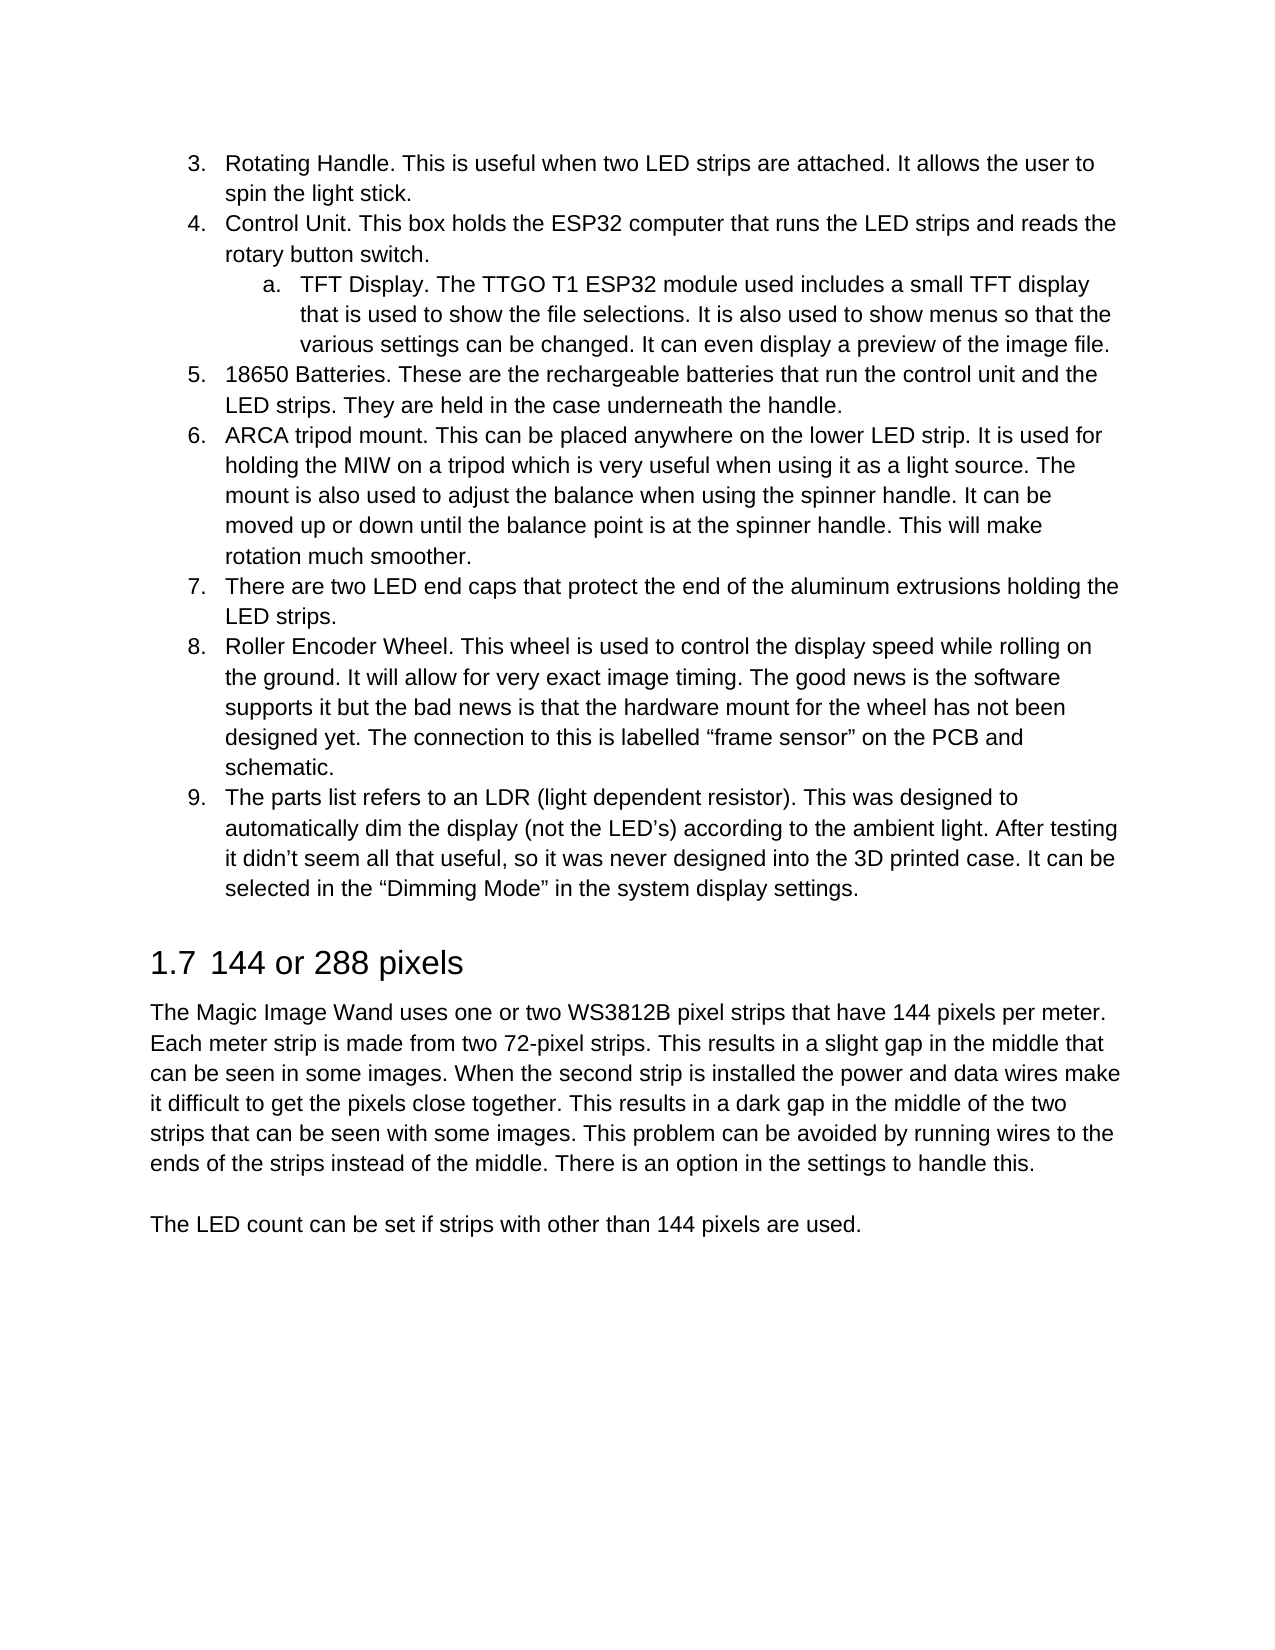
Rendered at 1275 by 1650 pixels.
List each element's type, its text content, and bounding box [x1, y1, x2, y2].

list The parts list refers to an LDR (light dependent resistor). This was designed to automatically dim the display (not the LED’s) according to the ambient light. After testing it didn’t seem all that useful, so it was never designed into the 3D printed case. It can be selected in the “Dimming Mode” in the system display settings. [187, 784, 1125, 901]
list TFT Display. The TTGO T1 ESP32 module used includes a small TFT display that is used to show the file selections. It is also used to show menus so that the various settings can be changed. It can even display a preview of the image file. [262, 271, 1125, 358]
text The LED count can be set if strips with other than 144 pixels are used. [150, 1211, 1125, 1237]
list 18650 Batteries. These are the rechargeable batteries that run the control unit and the LED strips. They are held in the case underneath the handle. [187, 361, 1125, 418]
text The Magic Image Wand uses one or two WS3812B pixel strips that have 144 pixels per meter. Each meter strip is made from two 72-pixel strips. This results in a slight gap in the middle that can be seen in some images. When the second strip is installed the power and data wires make it difficult to get the pixels close together. This results in a dark gap in the middle of the two strips that can be seen with some images. This problem can be avoided by running wires to the ends of the strips instead of the middle. There is an option in the settings to handle this. [150, 999, 1125, 1177]
list ARCA tripod mount. This can be placed anywhere on the lower LED strip. It is used for holding the MIW on a tripod which is very useful when using it as a light source. The mount is also used to adjust the balance when using the spinner handle. It can be moved up or down until the balance point is at the spinner handle. This will make rotation much smoother. [187, 422, 1125, 569]
list Roller Encoder Wheel. This wheel is used to control the display speed while rolling on the ground. It will allow for very exact image timing. The good news is the software supports it but the bad news is that the hardware mount for the wheel has not been designed yet. The connection to this is labelled “frame sensor” on the PCB and schematic. [187, 633, 1125, 781]
list There are two LED end caps that protect the end of the aluminum extrusions holding the LED strips. [187, 573, 1125, 629]
list Control Unit. This box holds the ESP32 computer that runs the LED strips and reads the rotary button switch. [187, 210, 1125, 267]
list Rotating Handle. This is useful when two LED strips are attached. It allows the user to spin the light stick. [187, 150, 1125, 207]
subtitle 144 or 288 pixels [150, 943, 1125, 981]
